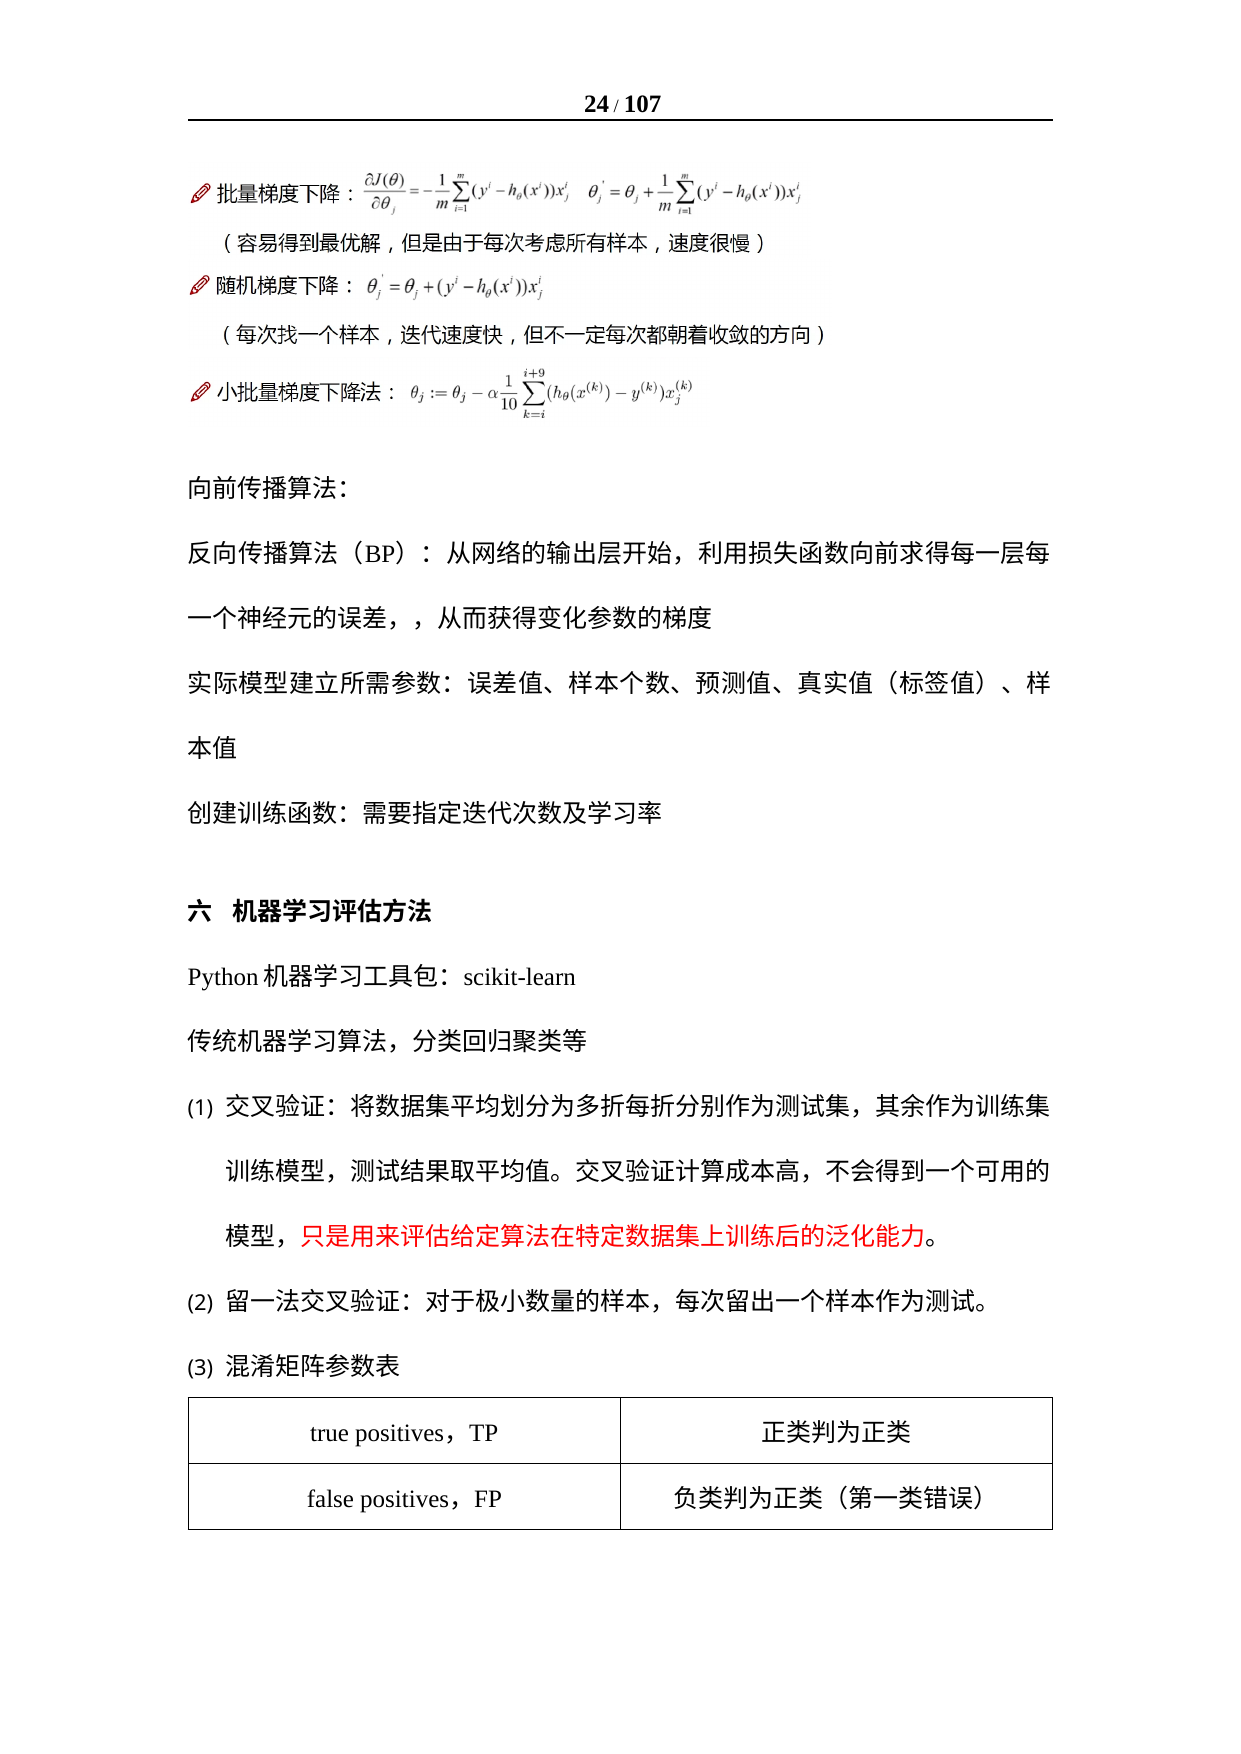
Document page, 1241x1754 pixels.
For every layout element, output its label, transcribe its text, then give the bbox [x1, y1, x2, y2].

text 实际模型建立所需参数：误差值、样本个数、预测值、真实值（标签值）、样本值 [187, 649, 1053, 779]
picture [187, 357, 711, 427]
table_header 正类判为正类 [621, 1398, 1052, 1463]
picture [187, 259, 833, 349]
text 创建训练函数：需要指定迭代次数及学习率 [187, 779, 1053, 844]
list 留一法交叉验证：对于极小数量的样本，每次留出一个样本作为测试。 [187, 1267, 1053, 1332]
text Python机器学习工具包：scikit-learn [187, 942, 1053, 1007]
list 混淆矩阵参数表 [187, 1332, 1053, 1397]
table_cell false positives，FP [189, 1464, 620, 1529]
list 交叉验证：将数据集平均划分为多折每折分别作为测试集，其余作为训练集训练模型，测试结果取平均值。交叉验证计算成本高，不会得到一个可用的模型，只是用来评估给定算法在特定数据集上训练后的泛化能力。 [187, 1072, 1053, 1267]
table_header true positives，TP [189, 1398, 620, 1463]
text 传统机器学习算法，分类回归聚类等 [187, 1007, 1053, 1072]
table_cell 负类判为正类（第一类错误） [621, 1464, 1052, 1529]
picture [187, 162, 812, 258]
list 机器学习评估方法 [187, 877, 1053, 942]
text 反向传播算法（BP）：从网络的输出层开始，利用损失函数向前求得每一层每一个神经元的误差，，从而获得变化参数的梯度 [187, 519, 1053, 649]
text 向前传播算法： [187, 454, 1053, 519]
